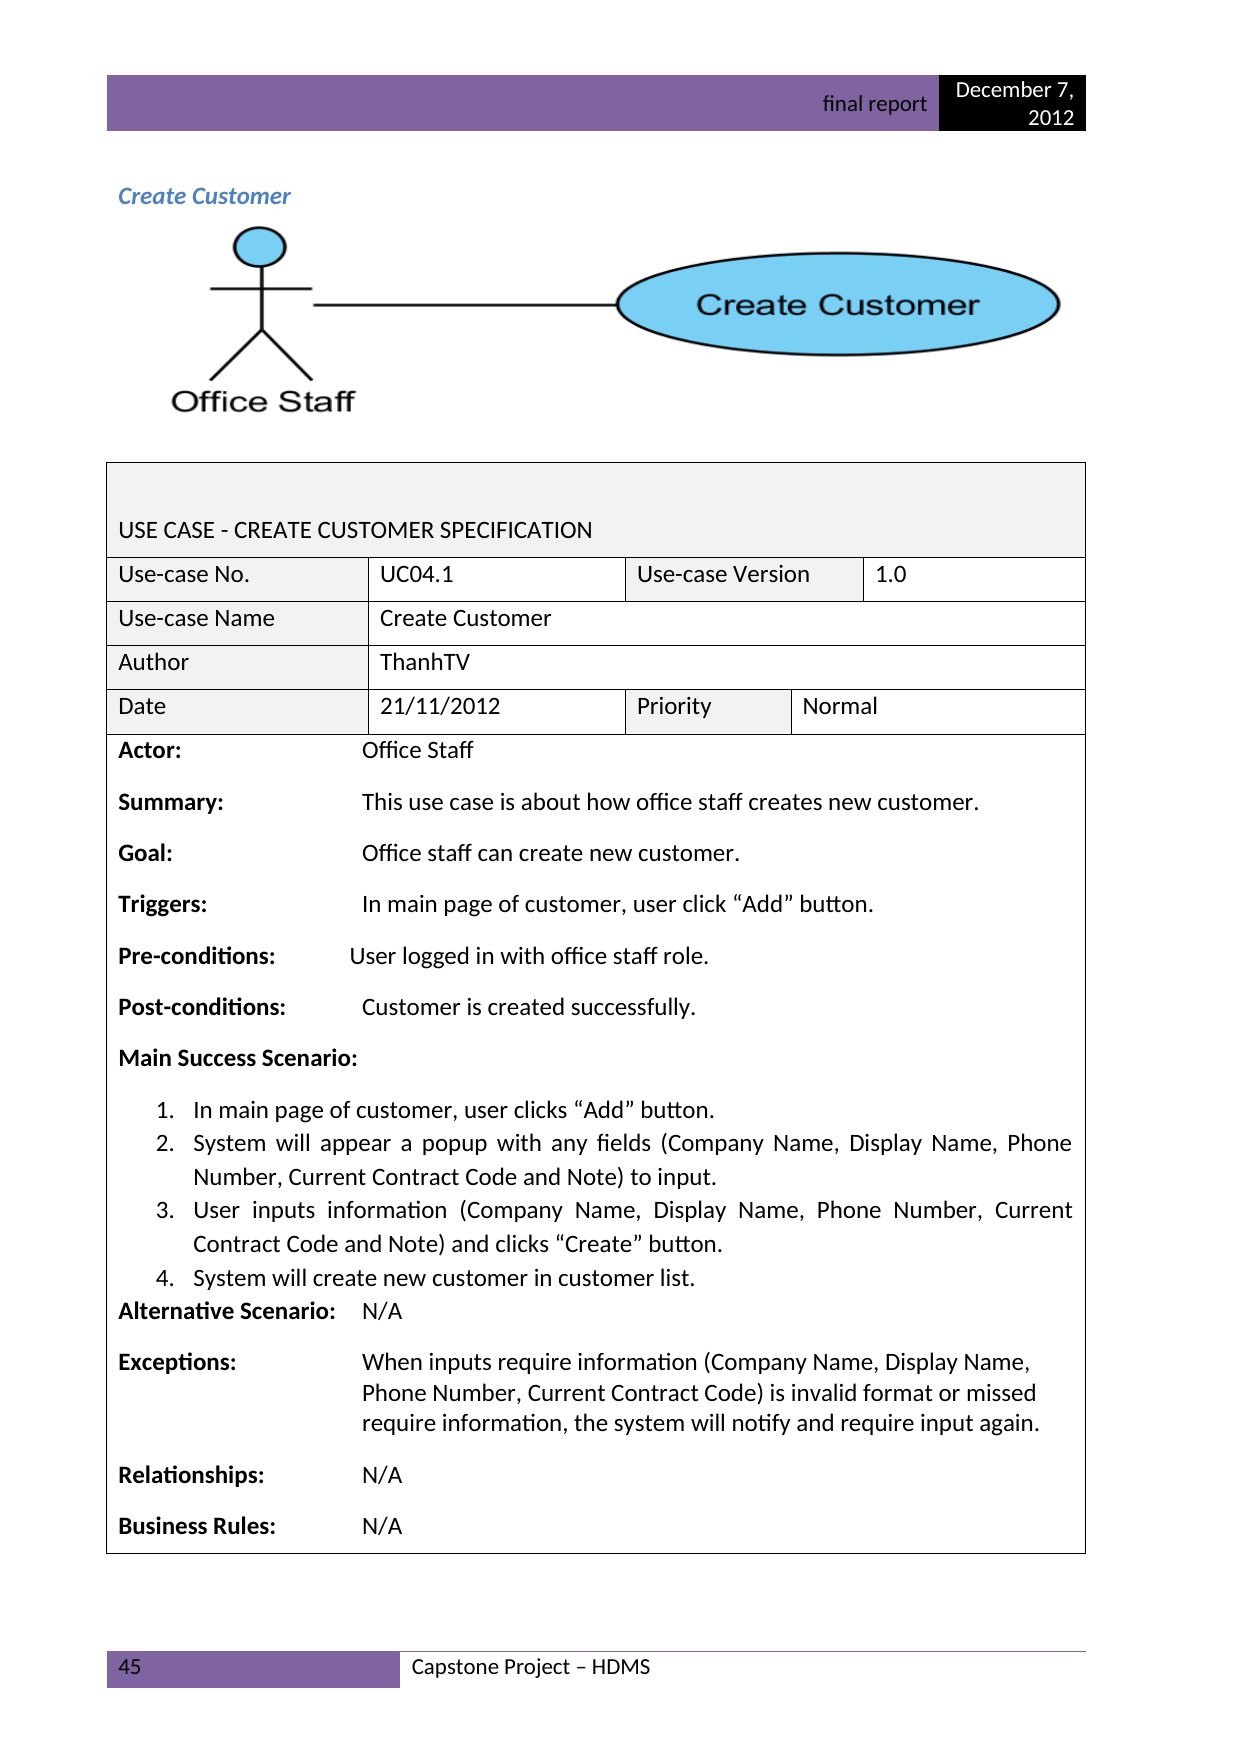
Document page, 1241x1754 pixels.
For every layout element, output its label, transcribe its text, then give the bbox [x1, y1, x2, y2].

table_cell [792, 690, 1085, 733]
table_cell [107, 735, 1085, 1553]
picture [146, 215, 1069, 437]
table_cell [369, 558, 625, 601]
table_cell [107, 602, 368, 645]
subtitle Create Customer [118, 180, 1097, 210]
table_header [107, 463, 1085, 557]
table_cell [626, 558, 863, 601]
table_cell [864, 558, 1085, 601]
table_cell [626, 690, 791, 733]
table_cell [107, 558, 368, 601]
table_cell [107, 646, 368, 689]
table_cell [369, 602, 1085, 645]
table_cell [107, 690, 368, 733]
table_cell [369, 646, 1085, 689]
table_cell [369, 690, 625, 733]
